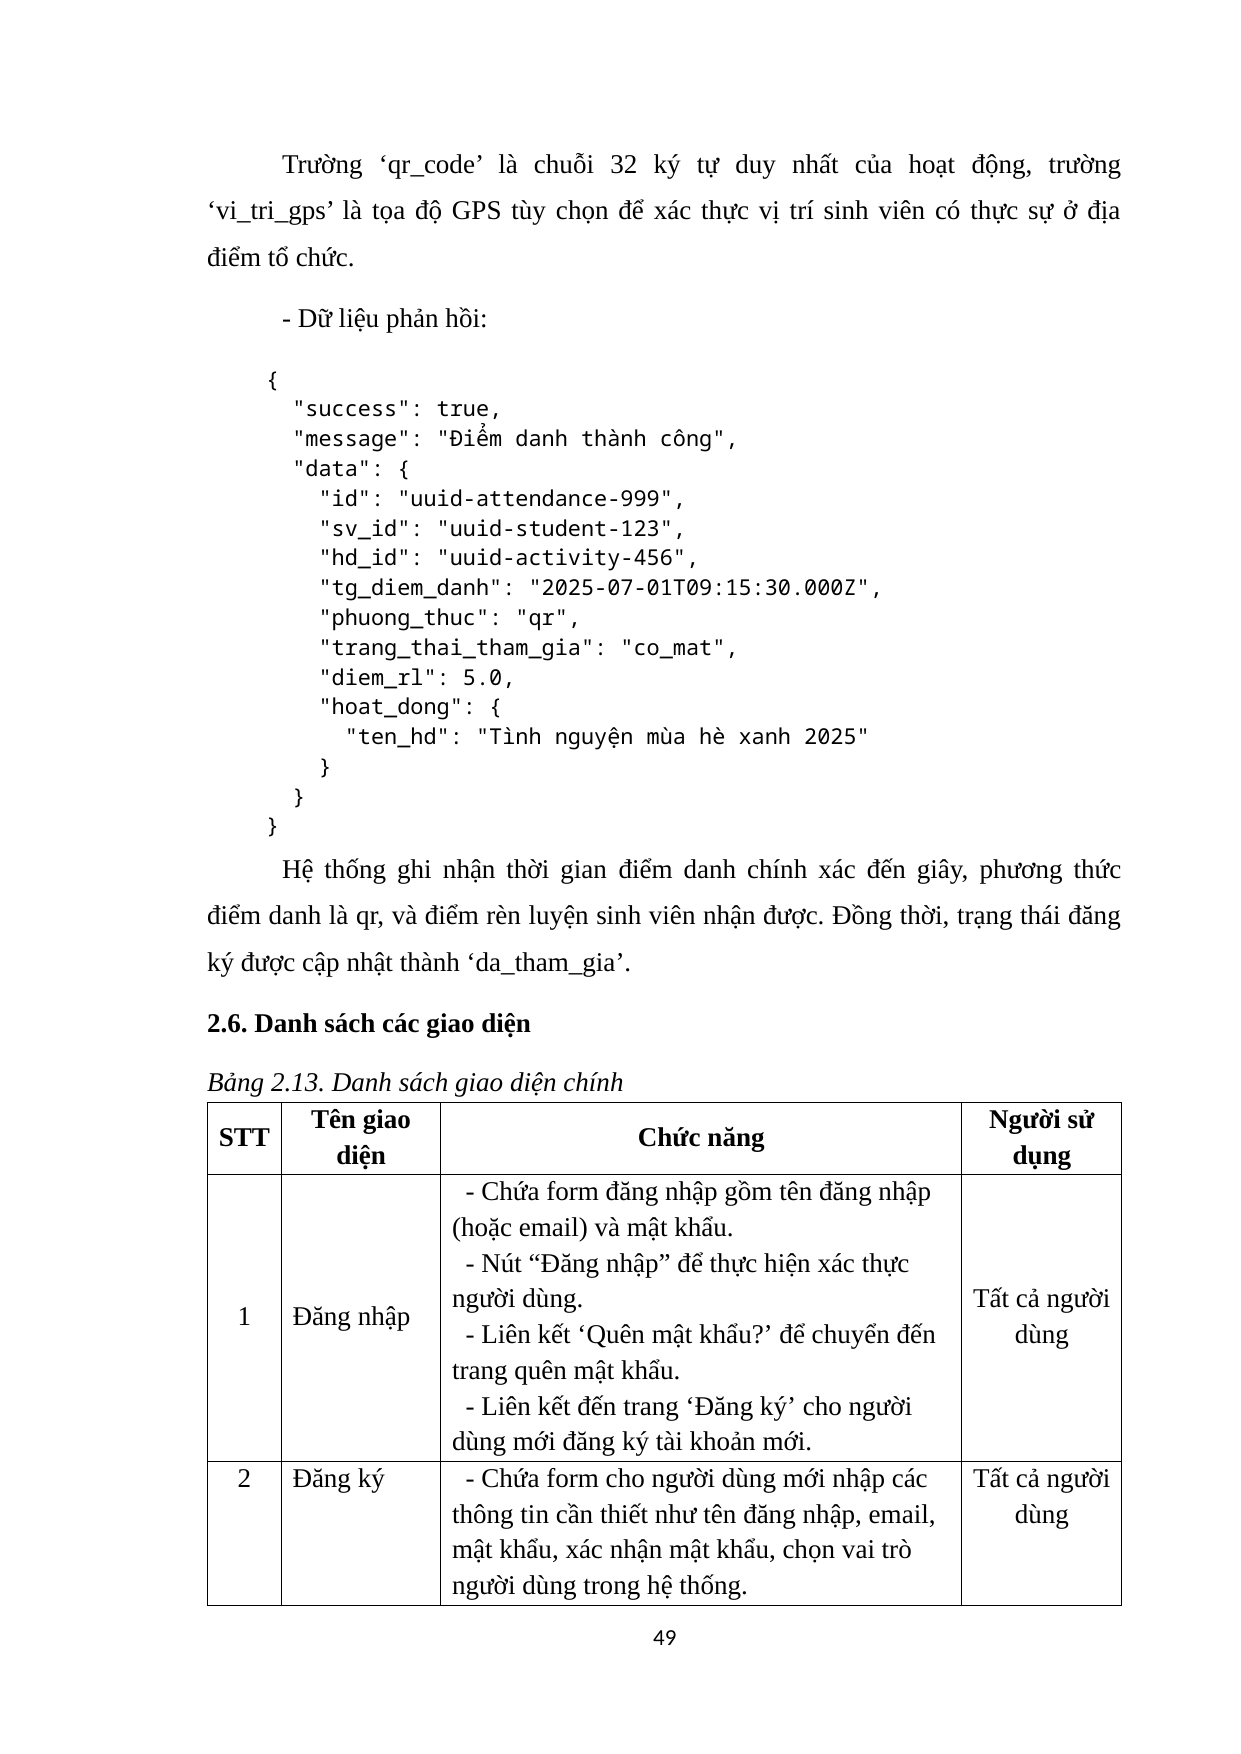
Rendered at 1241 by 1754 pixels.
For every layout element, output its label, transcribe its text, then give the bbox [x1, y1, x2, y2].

table_cell Đăng nhập [282, 1175, 440, 1461]
text "id": "uuid-attendance-999", [207, 483, 1122, 512]
text "hd_id": "uuid-activity-456", [207, 542, 1122, 572]
text "message": "Điểm danh thành công", [207, 423, 1122, 453]
table_cell Đăng ký [282, 1462, 440, 1604]
text } [207, 810, 1122, 840]
text Hệ thống ghi nhận thời gian điểm danh chính xác đến giây, phương thức điểm danh là qr, và điểm rèn luyện sinh viên nhận được. Đồng thời, trạng thái đăng ký được cập nhật thành ‘da_tham_gia’. [207, 853, 1122, 977]
text "sv_id": "uuid-student-123", [207, 512, 1122, 542]
text } [207, 781, 1122, 810]
table_cell 2 [208, 1462, 281, 1604]
table_header STT [208, 1103, 281, 1174]
text } [207, 751, 1122, 781]
table_cell Tất cả người dùng [962, 1462, 1121, 1604]
table_header Người sử dụng [962, 1103, 1121, 1174]
table_header Tên giao diện [282, 1103, 440, 1174]
text "trang_thai_tham_gia": "co_mat", [207, 632, 1122, 661]
text - Dữ liệu phản hồi: [207, 302, 1122, 333]
text 2.6. Danh sách các giao diện [207, 1007, 1122, 1038]
text "phuong_thuc": "qr", [207, 602, 1122, 632]
text "diem_rl": 5.0, [207, 661, 1122, 691]
text Bảng 2.13. Danh sách giao diện chính [207, 1066, 1122, 1098]
text "data": { [207, 453, 1122, 483]
table_cell - Chứa form đăng nhập gồm tên đăng nhập (hoặc email) và mật khẩu. - Nút “Đăng nhập” để thực hiện xác thực người dùng. - Liên kết ‘Quên mật khẩu?’ để chuyển đến trang quên mật khẩu. - Liên kết đến trang ‘Đăng ký’ cho người dùng mới đăng ký tài khoản mới. [441, 1175, 961, 1461]
table_cell Tất cả người dùng [962, 1175, 1121, 1461]
table_cell 1 [208, 1175, 281, 1461]
text "success": true, [207, 393, 1122, 423]
text Trường ‘qr_code’ là chuỗi 32 ký tự duy nhất của hoạt động, trường ‘vi_tri_gps’ là tọa độ GPS tùy chọn để xác thực vị trí sinh viên có thực sự ở địa điểm tổ chức. [207, 148, 1122, 272]
text "tg_diem_danh": "2025-07-01T09:15:30.000Z", [207, 572, 1122, 602]
table_header Chức năng [441, 1103, 961, 1174]
text "ten_hd": "Tình nguyện mùa hè xanh 2025" [207, 721, 1122, 751]
text { [207, 363, 1122, 393]
text "hoat_dong": { [207, 691, 1122, 721]
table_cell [441, 1462, 961, 1604]
